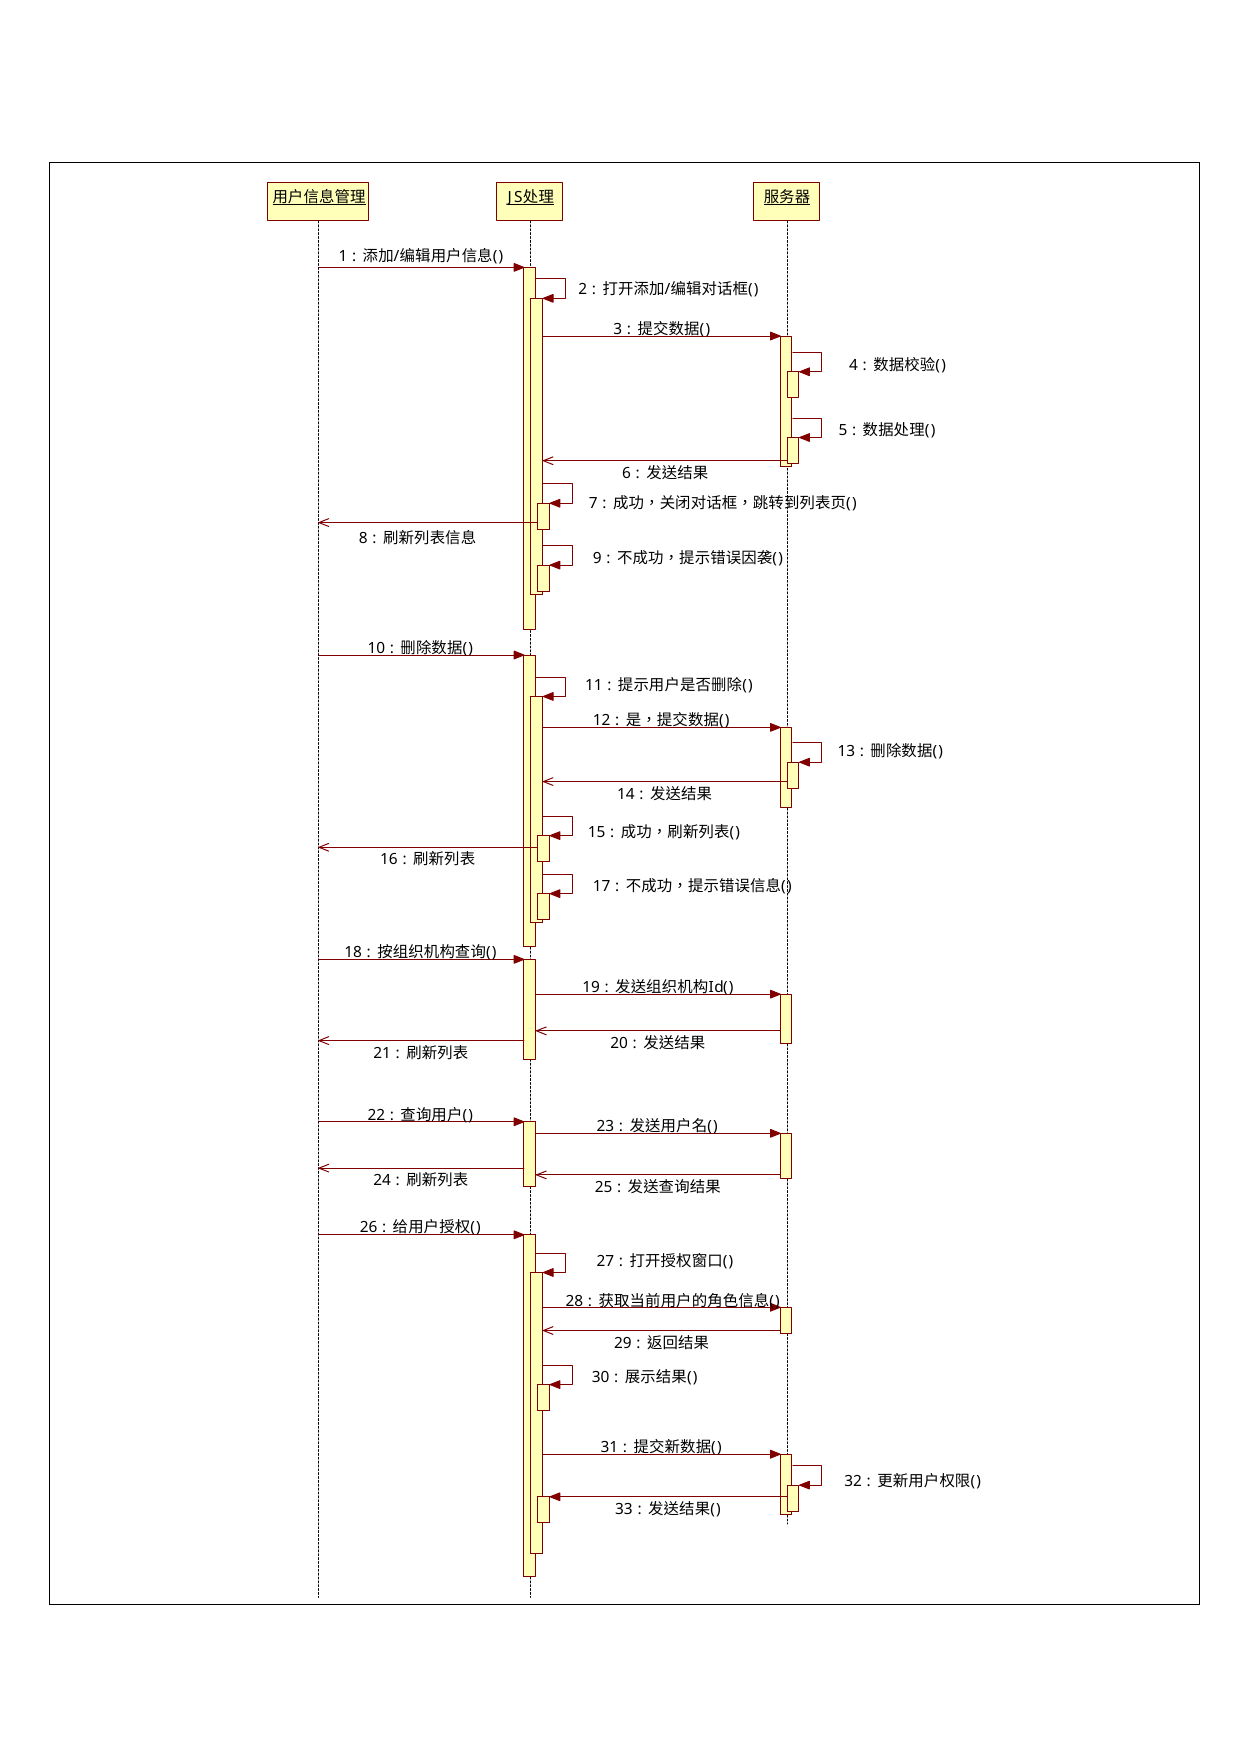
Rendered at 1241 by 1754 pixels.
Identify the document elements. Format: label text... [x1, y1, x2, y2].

table_cell 图4.2.1.1 图4.2.1.2 图4.2.1.3 图4.2.1.4 图4.2.1.5 图4.2.1.6 [50, 163, 1199, 1604]
